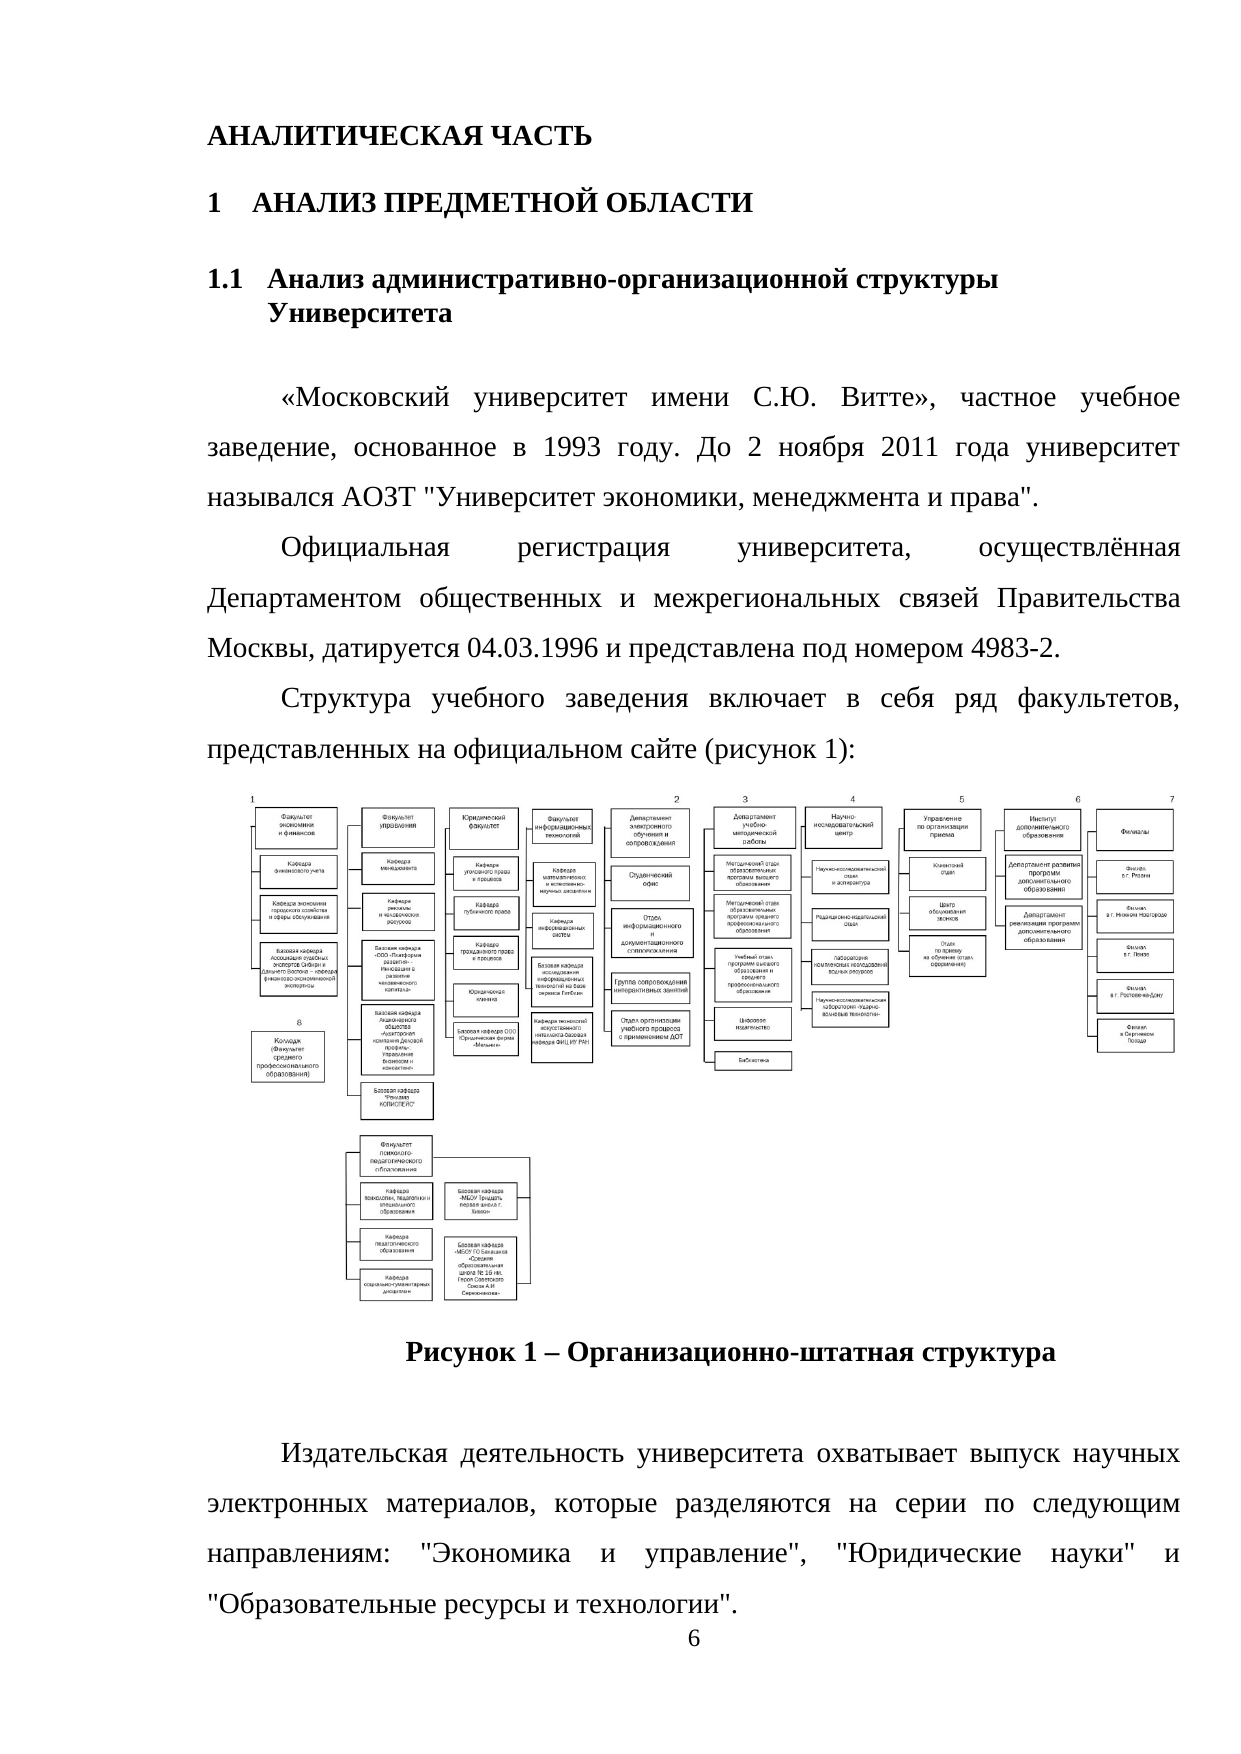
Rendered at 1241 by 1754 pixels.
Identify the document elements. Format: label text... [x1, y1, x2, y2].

subtitle АНАЛИЗ ПРЕДМЕТНОЙ ОБЛАСТИ [207, 185, 1181, 219]
text Рисунок 1 – Организационно-штатная структура [207, 1334, 1181, 1368]
picture [206, 781, 1217, 1320]
subtitle Анализ административно-организационной структуры Университета [207, 261, 1181, 328]
text Структура учебного заведения включает в себя ряд факультетов, представленных на официальном сайте (рисунок 1): [207, 681, 1181, 764]
subtitle АНАЛИТИЧЕСКАЯ ЧАСТЬ [207, 118, 1181, 152]
text Официальная регистрация университета, осуществлённая Департаментом общественных и межрегиональных связей Правительства Москвы, датируется 04.03.1996 и представлена под номером 4983-2. [207, 529, 1181, 664]
text Издательская деятельность университета охватывает выпуск научных электронных материалов, которые разделяются на серии по следующим направлениям: "Экономика и управление", "Юридические науки" и "Образовательные ресурсы и технологии". [207, 1435, 1181, 1619]
text «Московский университет имени С.Ю. Витте», частное учебное заведение, основанное в 1993 году. До 2 ноября 2011 года университет назывался АОЗТ "Университет экономики, менеджмента и права". [207, 379, 1181, 513]
